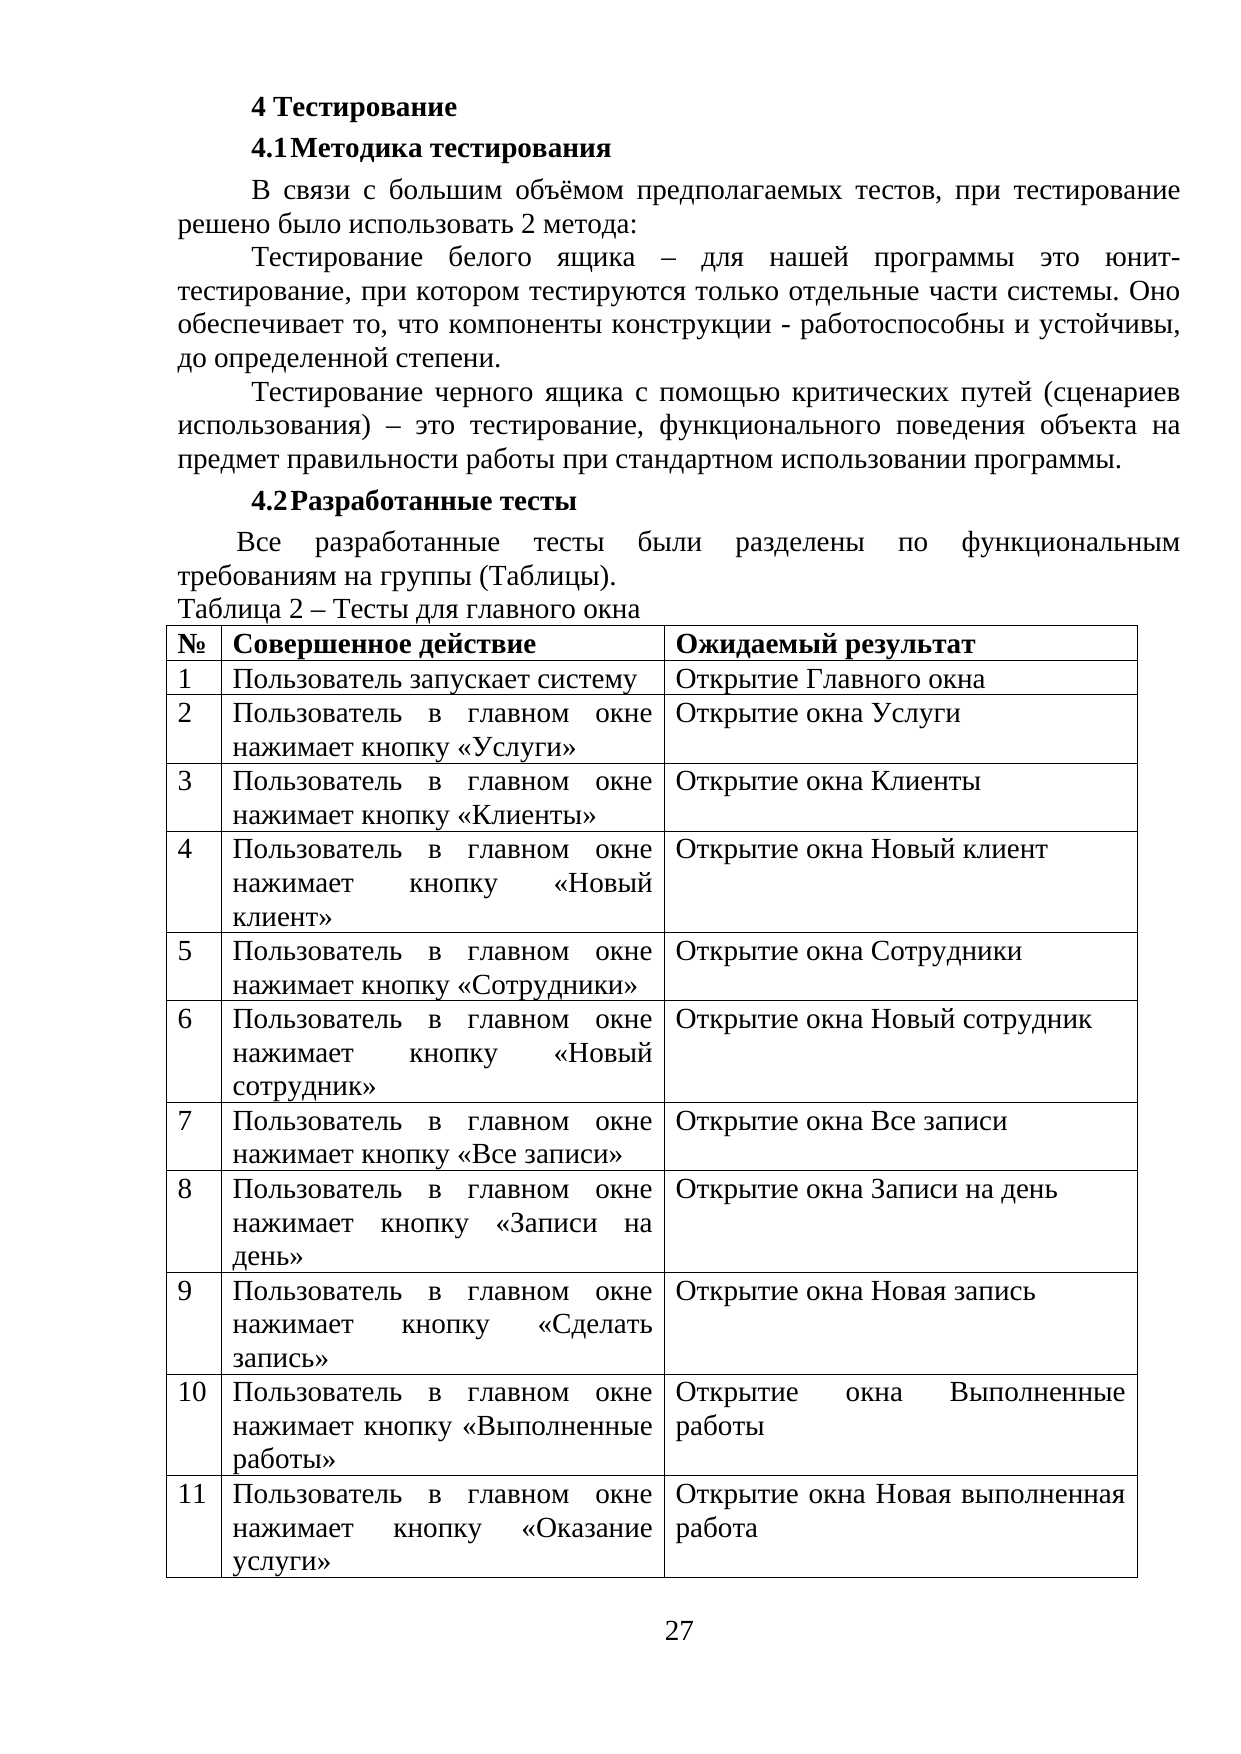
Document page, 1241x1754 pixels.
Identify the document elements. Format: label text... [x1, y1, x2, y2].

table_cell Пользователь в главном окне нажимает кнопку «Сотрудники» [222, 933, 664, 1000]
table_cell Пользователь в главном окне нажимает кнопку «Услуги» [222, 695, 664, 762]
table_cell Открытие окна Сотрудники [665, 933, 1137, 1000]
text Таблица 2 – Тесты для главного окна [177, 592, 1181, 625]
table_cell Пользователь в главном окне нажимает кнопку «Сделать запись» [222, 1273, 664, 1373]
text В связи с большим объёмом предполагаемых тестов, при тестирование решено было использовать 2 метода: [177, 172, 1181, 239]
table_cell 2 [167, 695, 221, 762]
table_cell Пользователь в главном окне нажимает кнопку «Оказание услуги» [222, 1476, 664, 1577]
table_header Ожидаемый результат [665, 626, 1137, 660]
table_cell Пользователь в главном окне нажимает кнопку «Записи на день» [222, 1171, 664, 1272]
table_header Совершенное действие [222, 626, 664, 660]
table_cell 8 [167, 1171, 221, 1272]
subtitle Методика тестирования [251, 131, 1181, 164]
table_cell 3 [167, 764, 221, 831]
table_cell Открытие окна Клиенты [665, 764, 1137, 831]
text Тестирование черного ящика с помощью критических путей (сценариев использования) – это тестирование, функционального поведения объекта на предмет правильности работы при стандартном использовании программы. [177, 374, 1181, 474]
table_cell Открытие окна Новый клиент [665, 832, 1137, 932]
table_cell Открытие окна Новый сотрудник [665, 1001, 1137, 1102]
table_cell 5 [167, 933, 221, 1000]
table_cell Пользователь в главном окне нажимает кнопку «Выполненные работы» [222, 1375, 664, 1475]
table_cell Открытие окна Новая запись [665, 1273, 1137, 1373]
table_cell 10 [167, 1375, 221, 1475]
table_cell Открытие Главного окна [665, 661, 1137, 694]
text Все разработанные тесты были разделены по функциональным требованиям на группы (Таблицы). [177, 524, 1181, 592]
table_cell Открытие окна Услуги [665, 695, 1137, 762]
subtitle Разработанные тесты [251, 483, 1181, 516]
table_cell Пользователь запускает систему [222, 661, 664, 694]
table_cell Пользователь в главном окне нажимает кнопку «Новый сотрудник» [222, 1001, 664, 1102]
table_cell Пользователь в главном окне нажимает кнопку «Все записи» [222, 1103, 664, 1170]
table_header № [167, 626, 221, 660]
table_cell 6 [167, 1001, 221, 1102]
table_cell 7 [167, 1103, 221, 1170]
table_cell 9 [167, 1273, 221, 1373]
table_cell 1 [167, 661, 221, 694]
table_cell Открытие окна Новая выполненная работа [665, 1476, 1137, 1577]
subtitle Тестирование [177, 89, 1181, 122]
table_cell 4 [167, 832, 221, 932]
table_cell Открытие окна Записи на день [665, 1171, 1137, 1272]
text Тестирование белого ящика – для нашей программы это юнит-тестирование, при котором тестируются только отдельные части системы. Оно обеспечивает то, что компоненты конструкции - работоспособны и устойчивы, до определенной степени. [177, 239, 1181, 374]
table_cell 11 [167, 1476, 221, 1577]
table_cell Пользователь в главном окне нажимает кнопку «Клиенты» [222, 764, 664, 831]
table_cell Пользователь в главном окне нажимает кнопку «Новый клиент» [222, 832, 664, 932]
table_cell Открытие окна Все записи [665, 1103, 1137, 1170]
table_cell Открытие окна Выполненные работы [665, 1375, 1137, 1475]
